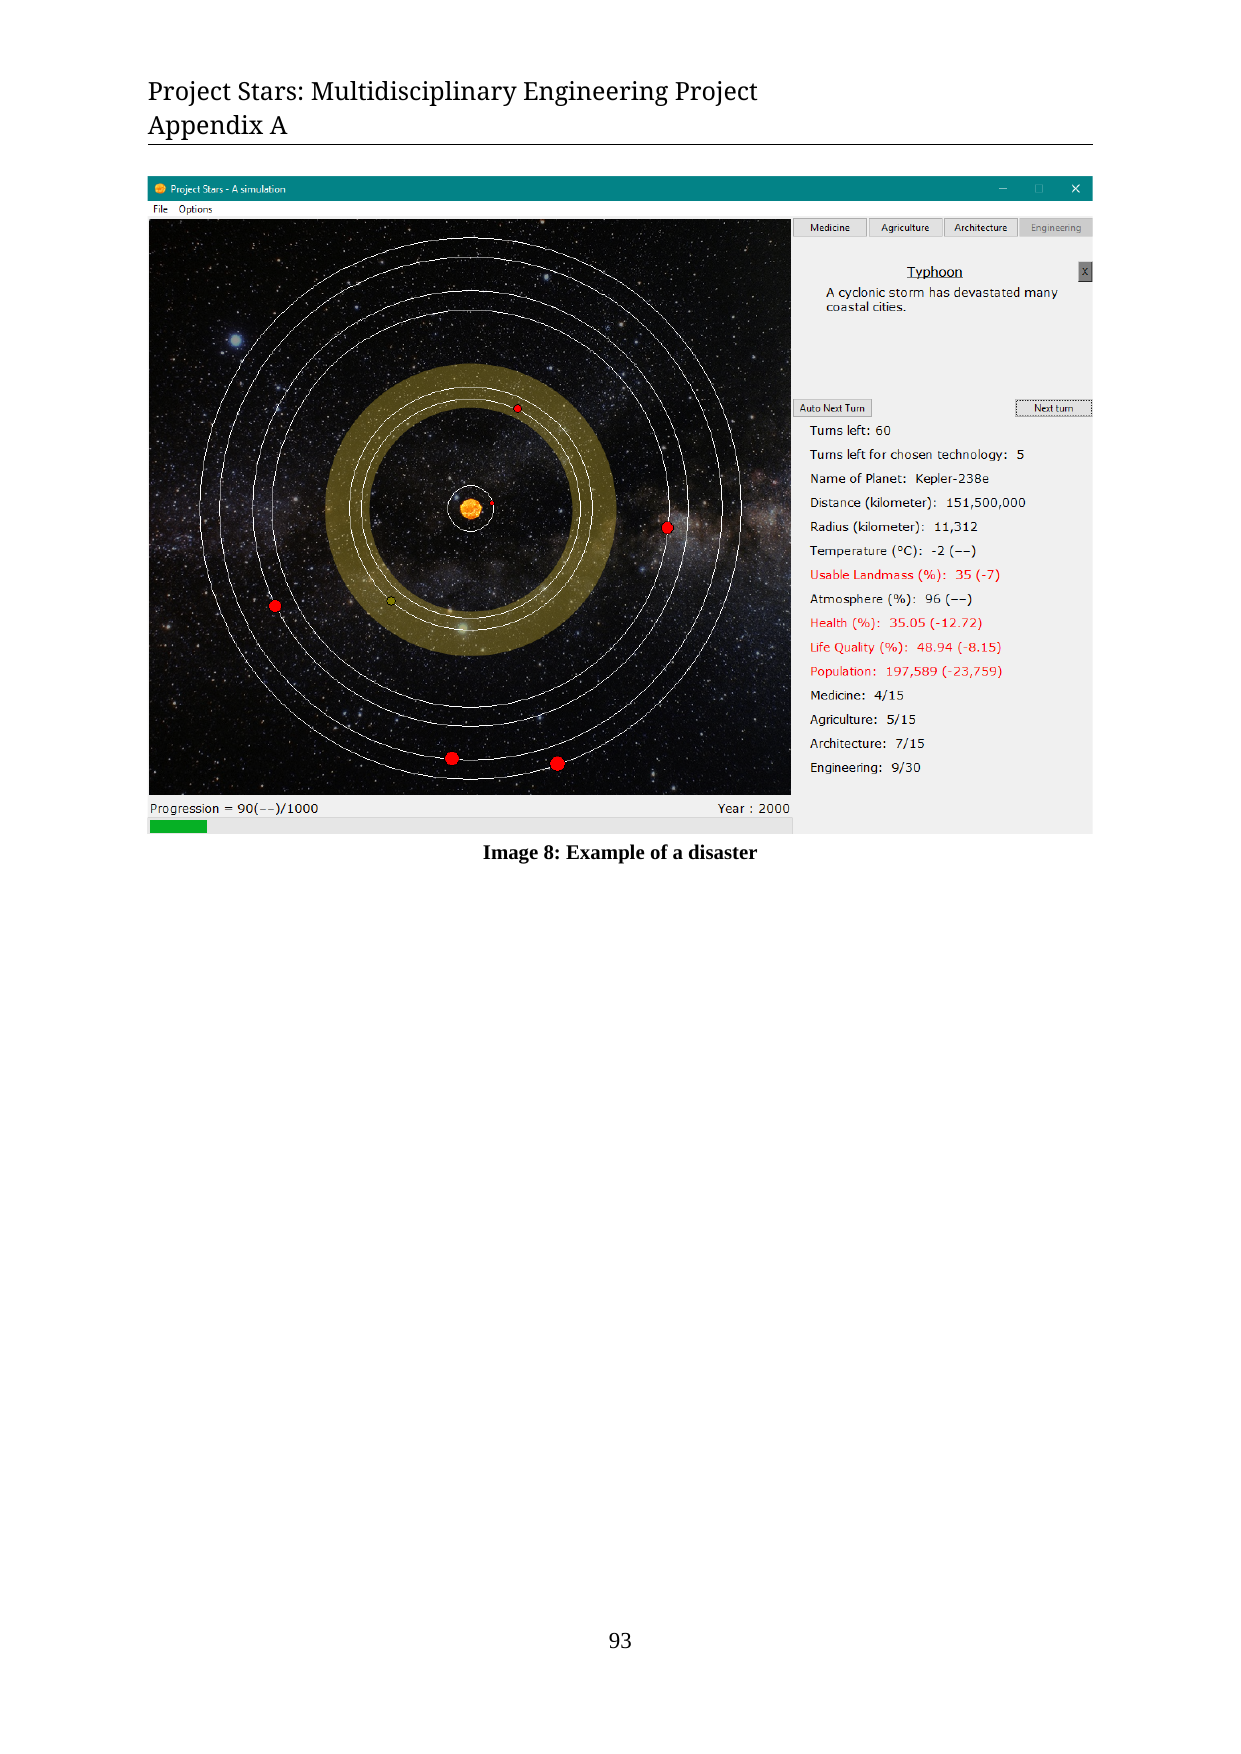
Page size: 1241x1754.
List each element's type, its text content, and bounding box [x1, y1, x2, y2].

text Image 8: Example of a disaster [148, 840, 1093, 864]
picture [147, 176, 1093, 834]
